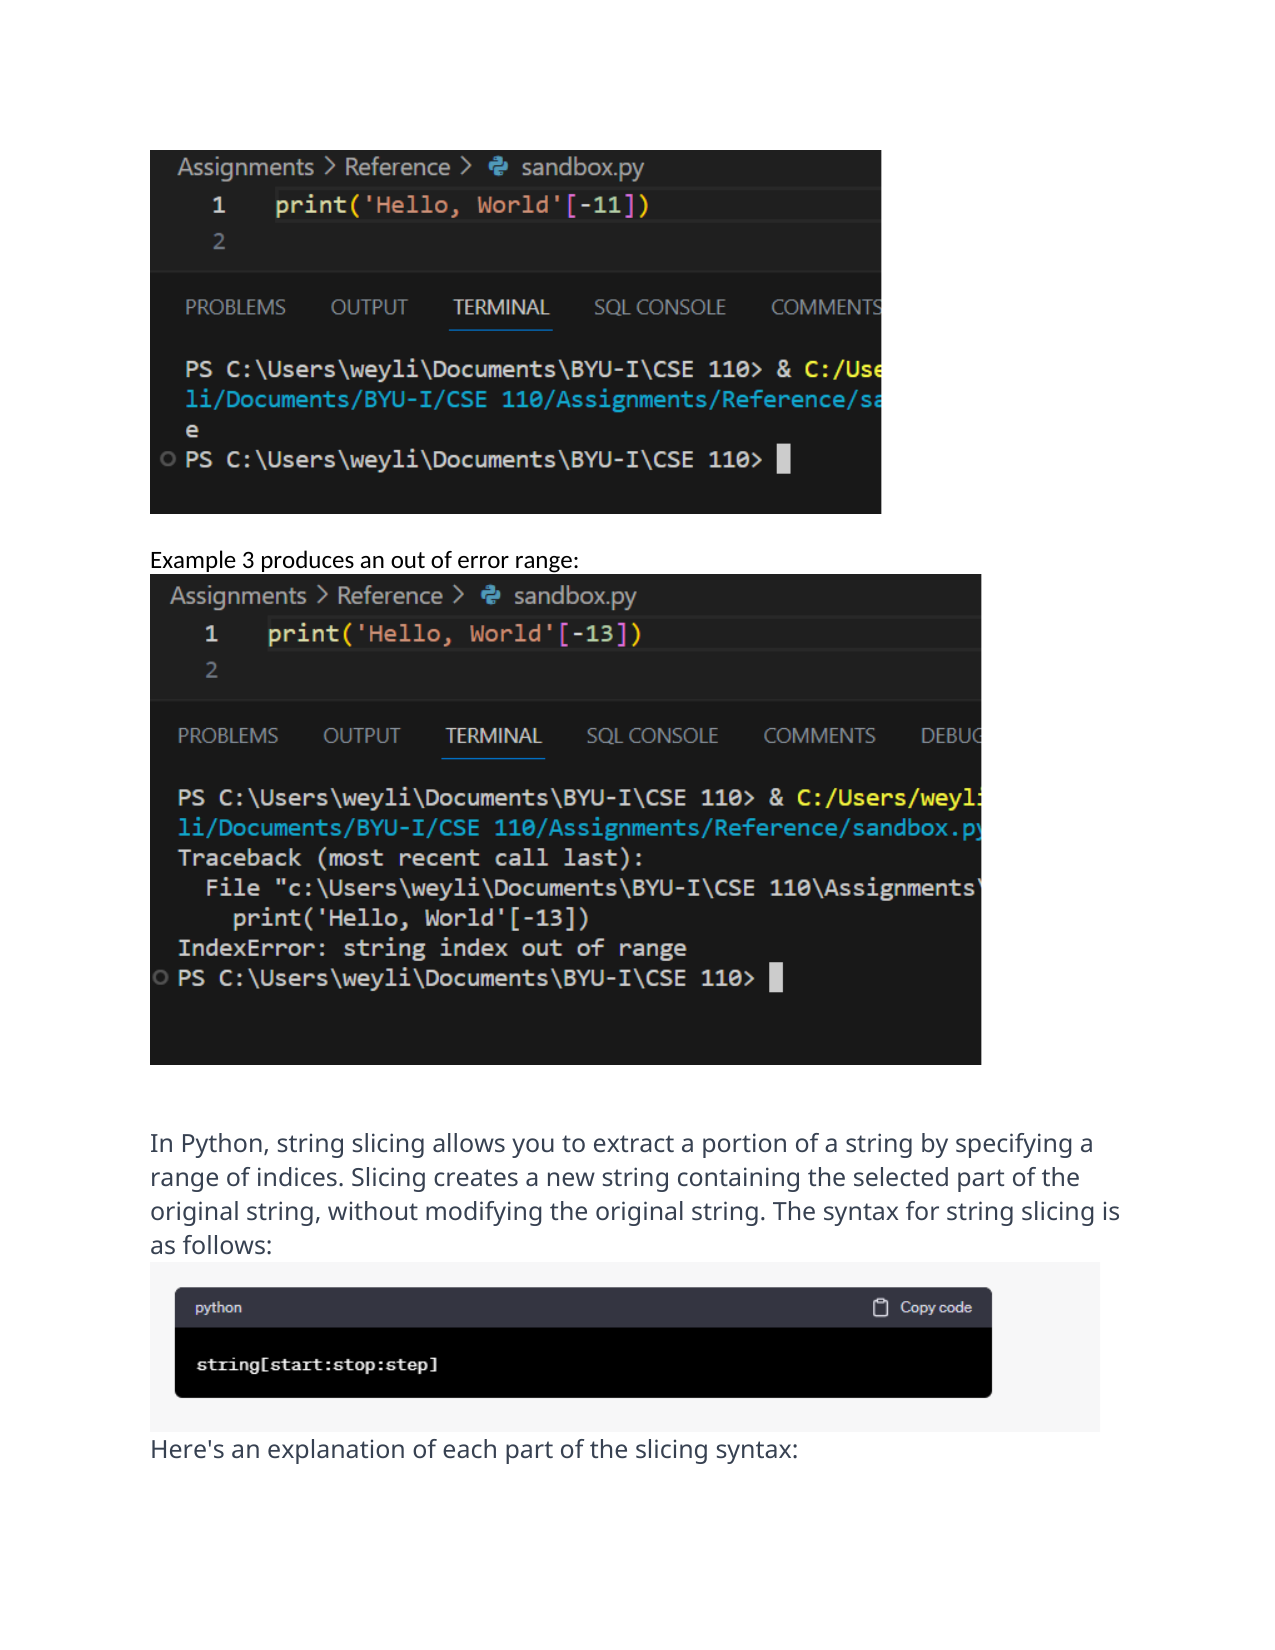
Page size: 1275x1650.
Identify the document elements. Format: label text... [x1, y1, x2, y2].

picture [150, 1262, 1100, 1432]
text In Python, string slicing allows you to extract a portion of a string by specifying a range of indices. Slicing creates a new string containing the selected part of the original string, without modifying the original string. The syntax for string slicing is as follows: [150, 1126, 1125, 1262]
picture [150, 150, 882, 514]
text Here's an explanation of each part of the slicing syntax: [150, 1432, 1125, 1466]
picture [150, 574, 982, 1065]
text Example 3 produces an out of error range: [150, 544, 1125, 575]
